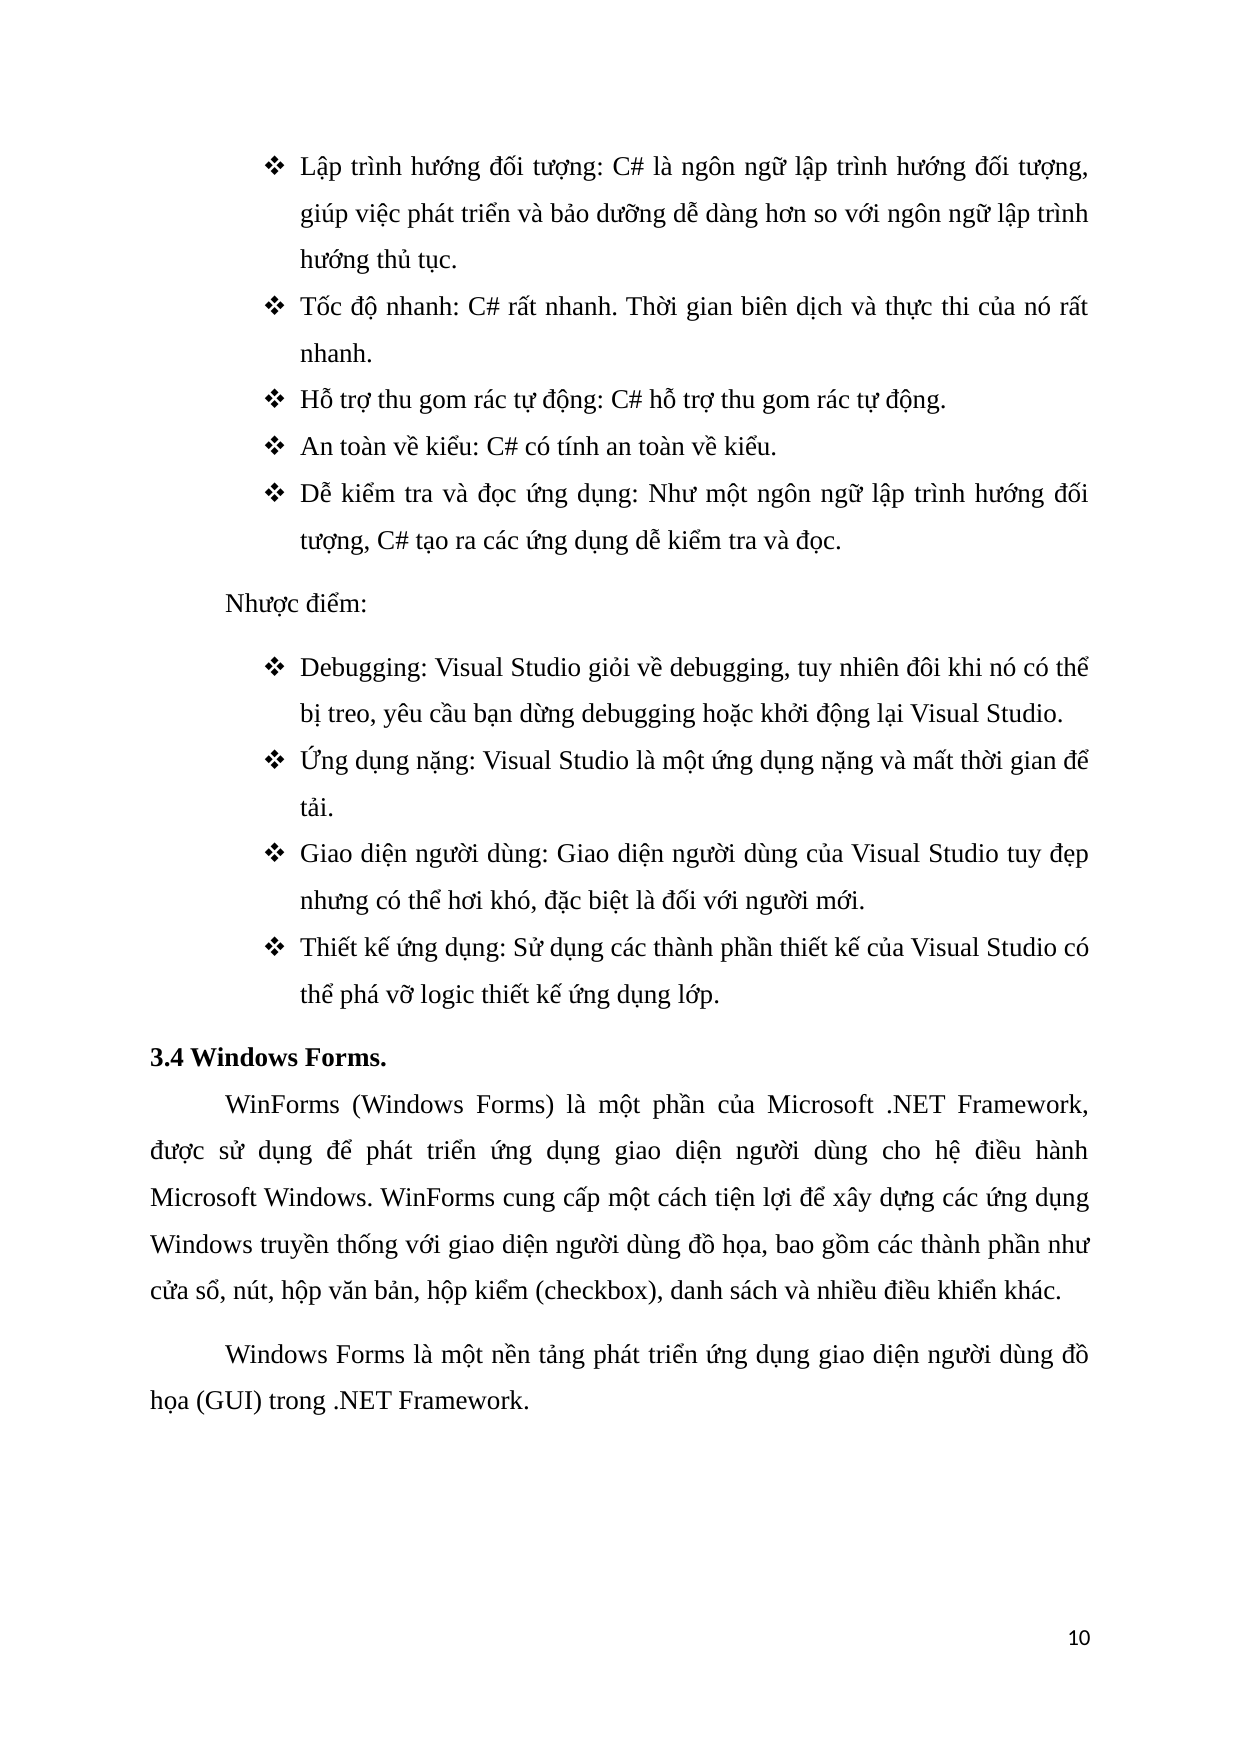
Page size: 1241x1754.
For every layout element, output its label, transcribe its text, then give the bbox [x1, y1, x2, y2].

list Thiết kế ứng dụng: Sử dụng các thành phần thiết kế của Visual Studio có thể phá vỡ logic thiết kế ứng dụng lớp. [262, 931, 1090, 1009]
list An toàn về kiểu: C# có tính an toàn về kiểu. [262, 430, 1090, 462]
list Lập trình hướng đối tượng: C# là ngôn ngữ lập trình hướng đối tượng, giúp việc phát triển và bảo dưỡng dễ dàng hơn so với ngôn ngữ lập trình hướng thủ tục. [262, 150, 1090, 274]
text WinForms (Windows Forms) là một phần của Microsoft .NET Framework, được sử dụng để phát triển ứng dụng giao diện người dùng cho hệ điều hành Microsoft Windows. WinForms cung cấp một cách tiện lợi để xây dựng các ứng dụng Windows truyền thống với giao diện người dùng đồ họa, bao gồm các thành phần như cửa sổ, nút, hộp văn bản, hộp kiểm (checkbox), danh sách và nhiều điều khiển khác. [150, 1088, 1090, 1306]
list Dễ kiểm tra và đọc ứng dụng: Như một ngôn ngữ lập trình hướng đối tượng, C# tạo ra các ứng dụng dễ kiểm tra và đọc. [262, 477, 1090, 555]
list Giao diện người dùng: Giao diện người dùng của Visual Studio tuy đẹp nhưng có thể hơi khó, đặc biệt là đối với người mới. [262, 838, 1090, 916]
text Nhược điểm: [150, 587, 1090, 618]
subtitle 3.4 Windows Forms. [150, 1041, 1090, 1072]
text Windows Forms là một nền tảng phát triển ứng dụng giao diện người dùng đồ họa (GUI) trong .NET Framework. [150, 1338, 1090, 1416]
list Ứng dụng nặng: Visual Studio là một ứng dụng nặng và mất thời gian để tải. [262, 744, 1090, 822]
list Debugging: Visual Studio giỏi về debugging, tuy nhiên đôi khi nó có thể bị treo, yêu cầu bạn dừng debugging hoặc khởi động lại Visual Studio. [262, 651, 1090, 729]
list Hỗ trợ thu gom rác tự động: C# hỗ trợ thu gom rác tự động. [262, 383, 1090, 415]
list Tốc độ nhanh: C# rất nhanh. Thời gian biên dịch và thực thi của nó rất nhanh. [262, 290, 1090, 368]
